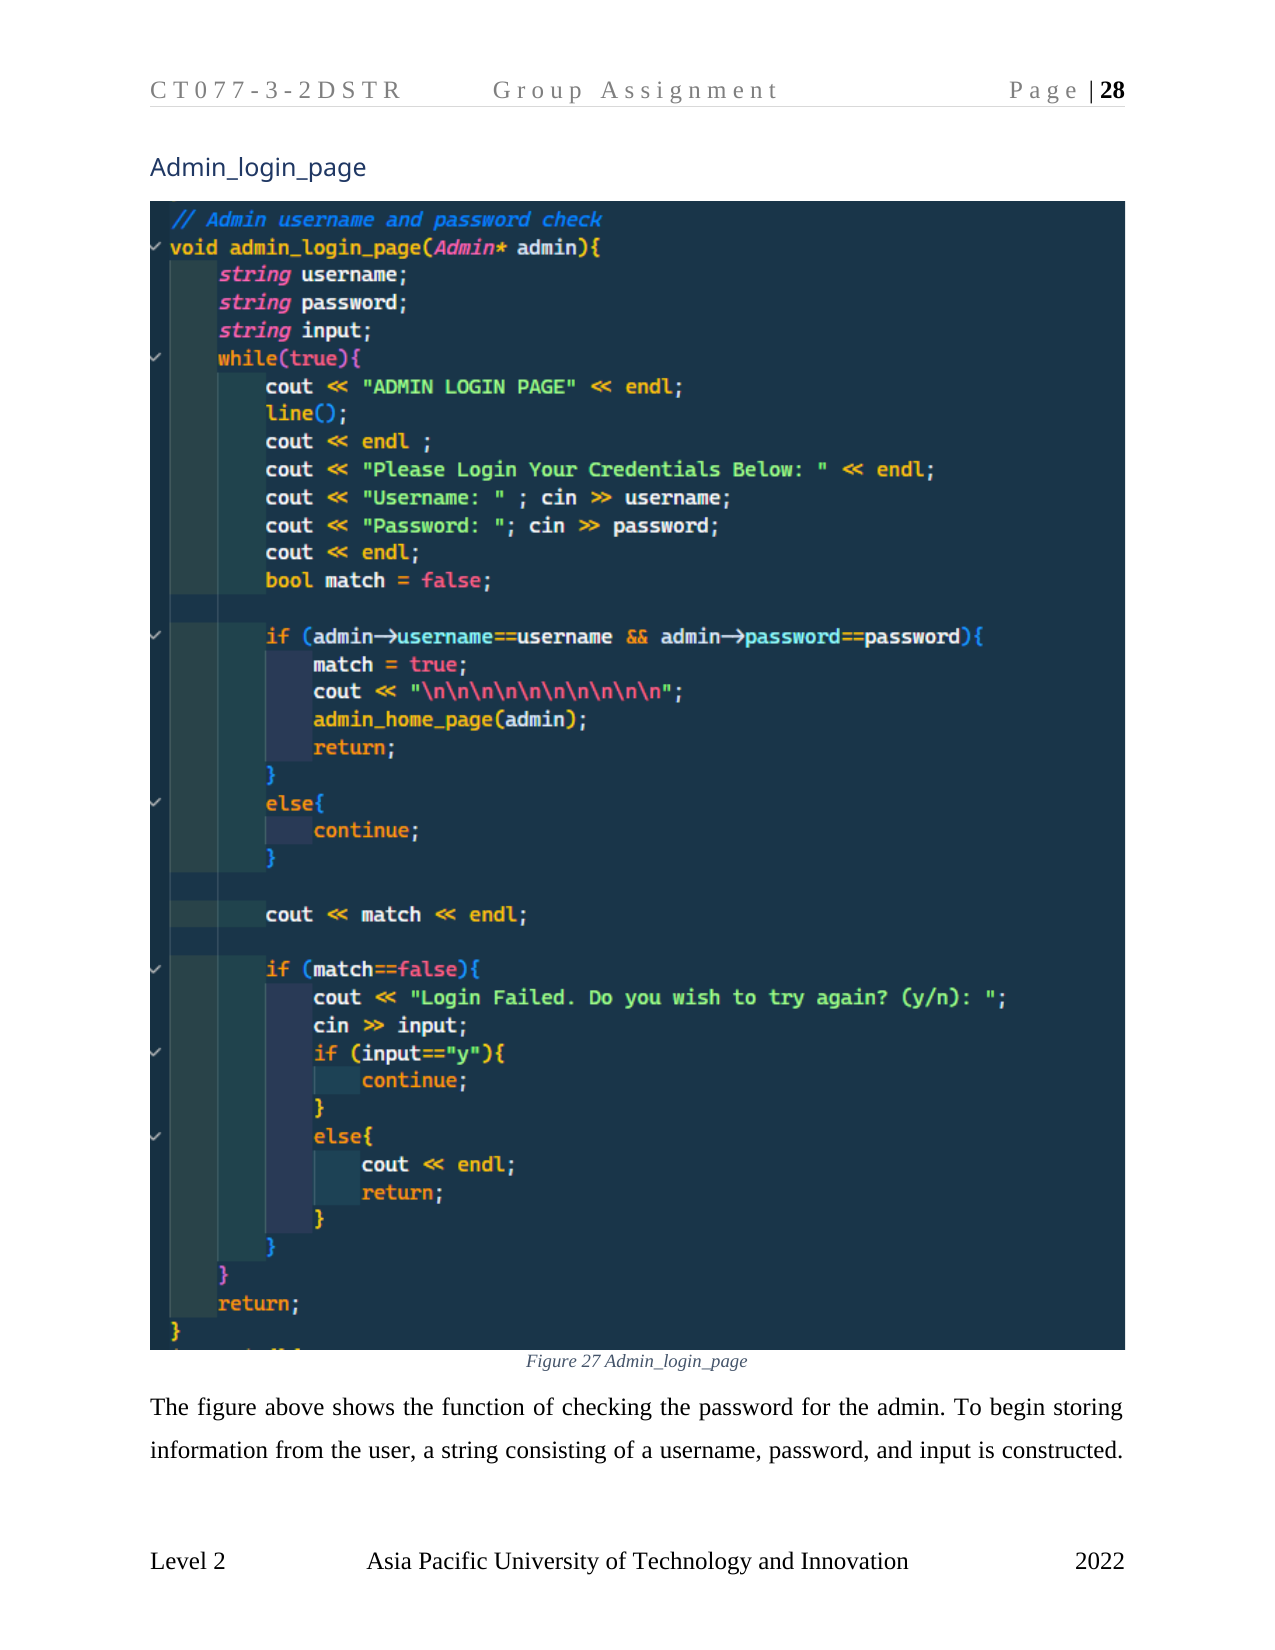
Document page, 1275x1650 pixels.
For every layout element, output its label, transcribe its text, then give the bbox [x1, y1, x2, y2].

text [150, 1392, 1125, 1464]
text Figure 27 Admin_login_page [150, 1350, 1125, 1371]
picture [150, 201, 1125, 1350]
subtitle Admin_login_page [150, 150, 1125, 184]
